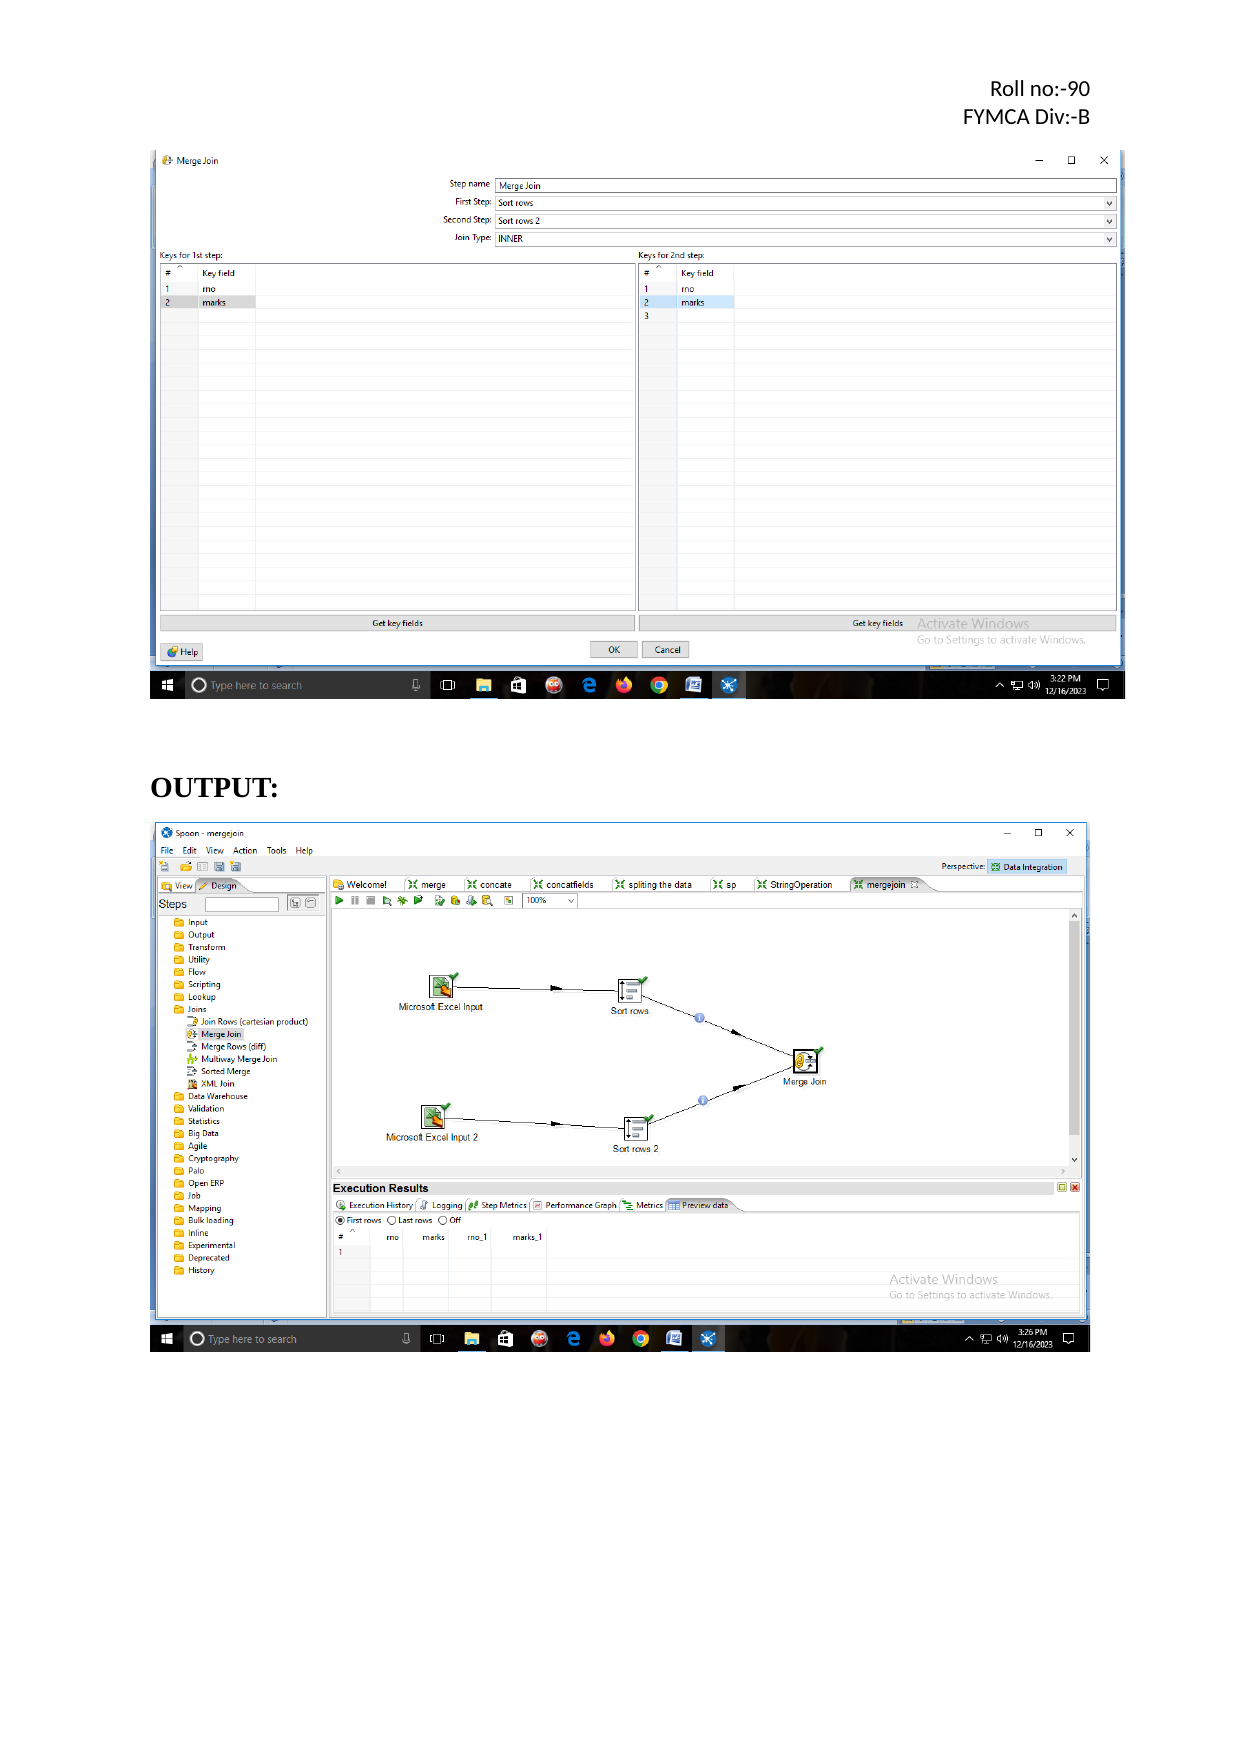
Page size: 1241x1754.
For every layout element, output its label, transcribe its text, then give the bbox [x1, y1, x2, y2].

picture [150, 150, 1125, 699]
picture [150, 822, 1091, 1352]
text OUTPUT: [150, 770, 1090, 803]
